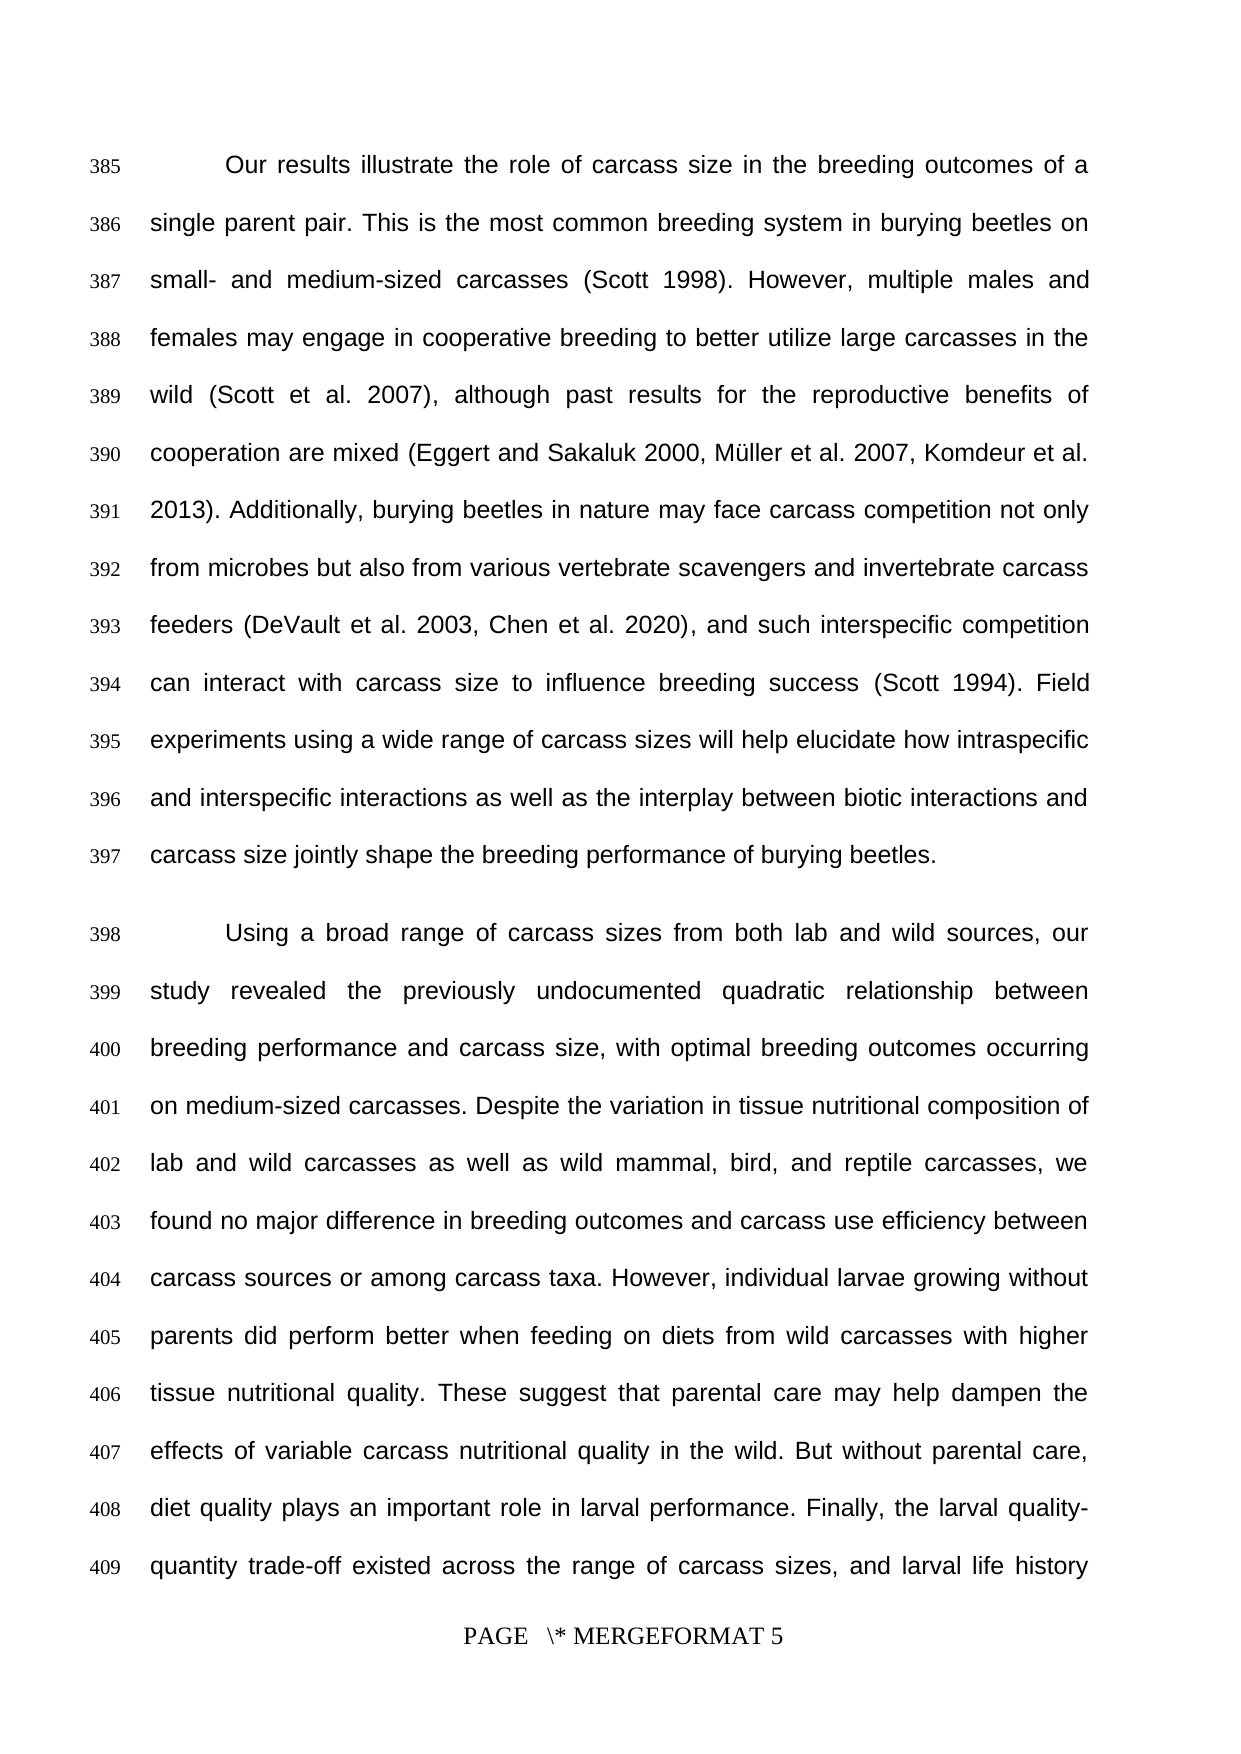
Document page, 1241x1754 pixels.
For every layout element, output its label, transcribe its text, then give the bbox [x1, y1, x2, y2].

text Our results illustrate the role of carcass size in the breeding outcomes of a single parent pair. This is the most common breeding system in burying beetles on small- and medium-sized carcasses (Scott 1998). However, multiple males and females may engage in cooperative breeding to better utilize large carcasses in the wild (Scott et al. 2007), although past results for the reproductive benefits of cooperation are mixed (Eggert and Sakaluk 2000, Müller et al. 2007, Komdeur et al. 2013). Additionally, burying beetles in nature may face carcass competition not only from microbes but also from various vertebrate scavengers and invertebrate carcass feeders (DeVault et al. 2003, Chen et al. 2020), and such interspecific competition can interact with carcass size to influence breeding success (Scott 1994). Field experiments using a wide range of carcass sizes will help elucidate how intraspecific and interspecific interactions as well as the interplay between biotic interactions and carcass size jointly shape the breeding performance of burying beetles. [150, 150, 1090, 869]
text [150, 918, 1090, 1579]
